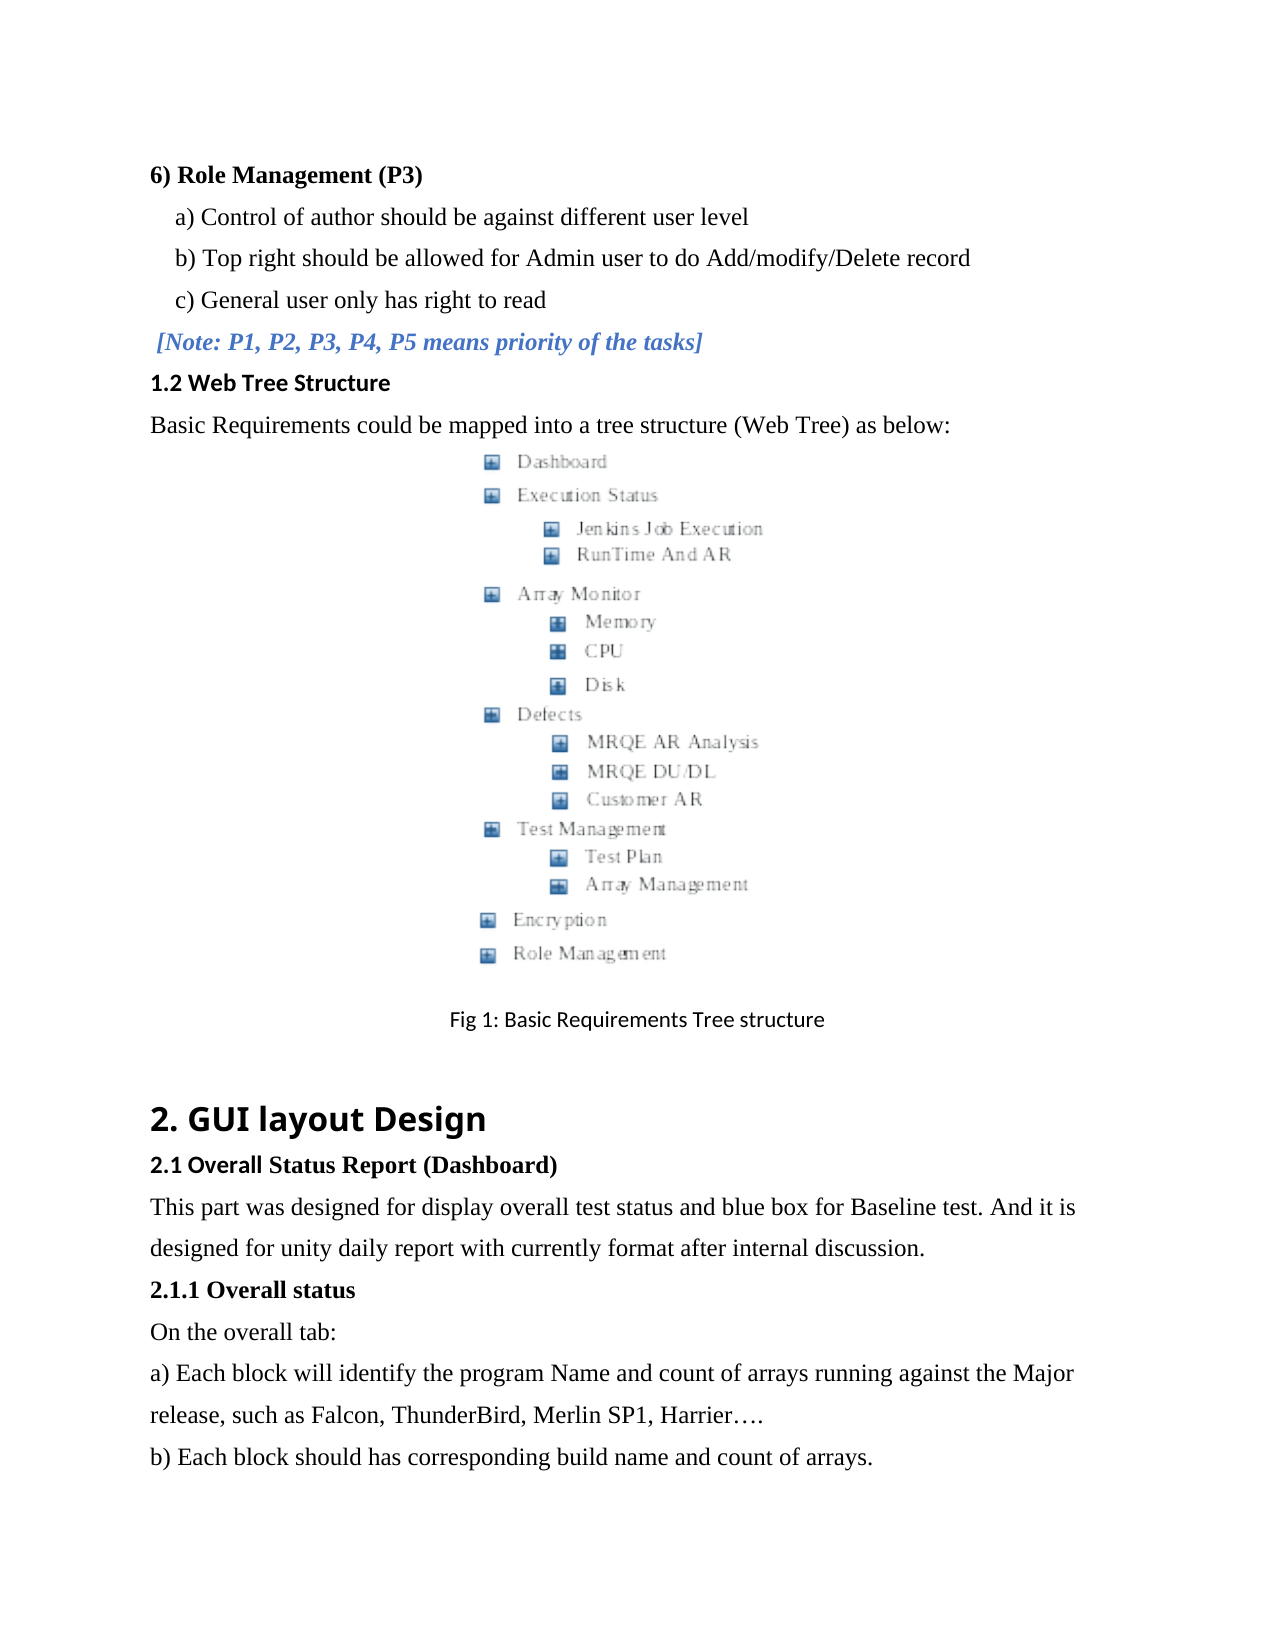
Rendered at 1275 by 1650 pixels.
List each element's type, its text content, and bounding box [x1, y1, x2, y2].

text [Note: P1, P2, P3, P4, P5 means priority of the tasks] [150, 317, 1125, 358]
text This part was designed for display overall test status and blue box for Baseline test. And it is designed for unity daily report with currently format after internal discussion. [150, 1182, 1125, 1265]
text b) Each block should has corresponding build name and count of arrays. [150, 1432, 1125, 1473]
text 1.2 Web Tree Structure [150, 358, 1125, 400]
text a) Control of author should be against different user level [150, 192, 1125, 233]
text Basic Requirements could be mapped into a tree structure (Web Tree) as below: [150, 400, 1125, 442]
text b) Top right should be allowed for Admin user to do Add/modify/Delete record [150, 233, 1125, 275]
text 6) Role Management (P3) [150, 150, 1125, 192]
text 2. GUI layout Design [150, 1098, 1125, 1140]
text 2.1 Overall Status Report (Dashboard) [150, 1140, 1125, 1182]
text a) Each block will identify the program Name and count of arrays running against the Major release, such as Falcon, ThunderBird, Merlin SP1, Harrier…. [150, 1348, 1125, 1432]
text On the overall tab: [150, 1307, 1125, 1348]
text Fig 1: Basic Requirements Tree structure [150, 1005, 1125, 1033]
text c) General user only has right to read [150, 275, 1125, 317]
text 2.1.1 Overall status [150, 1265, 1125, 1307]
